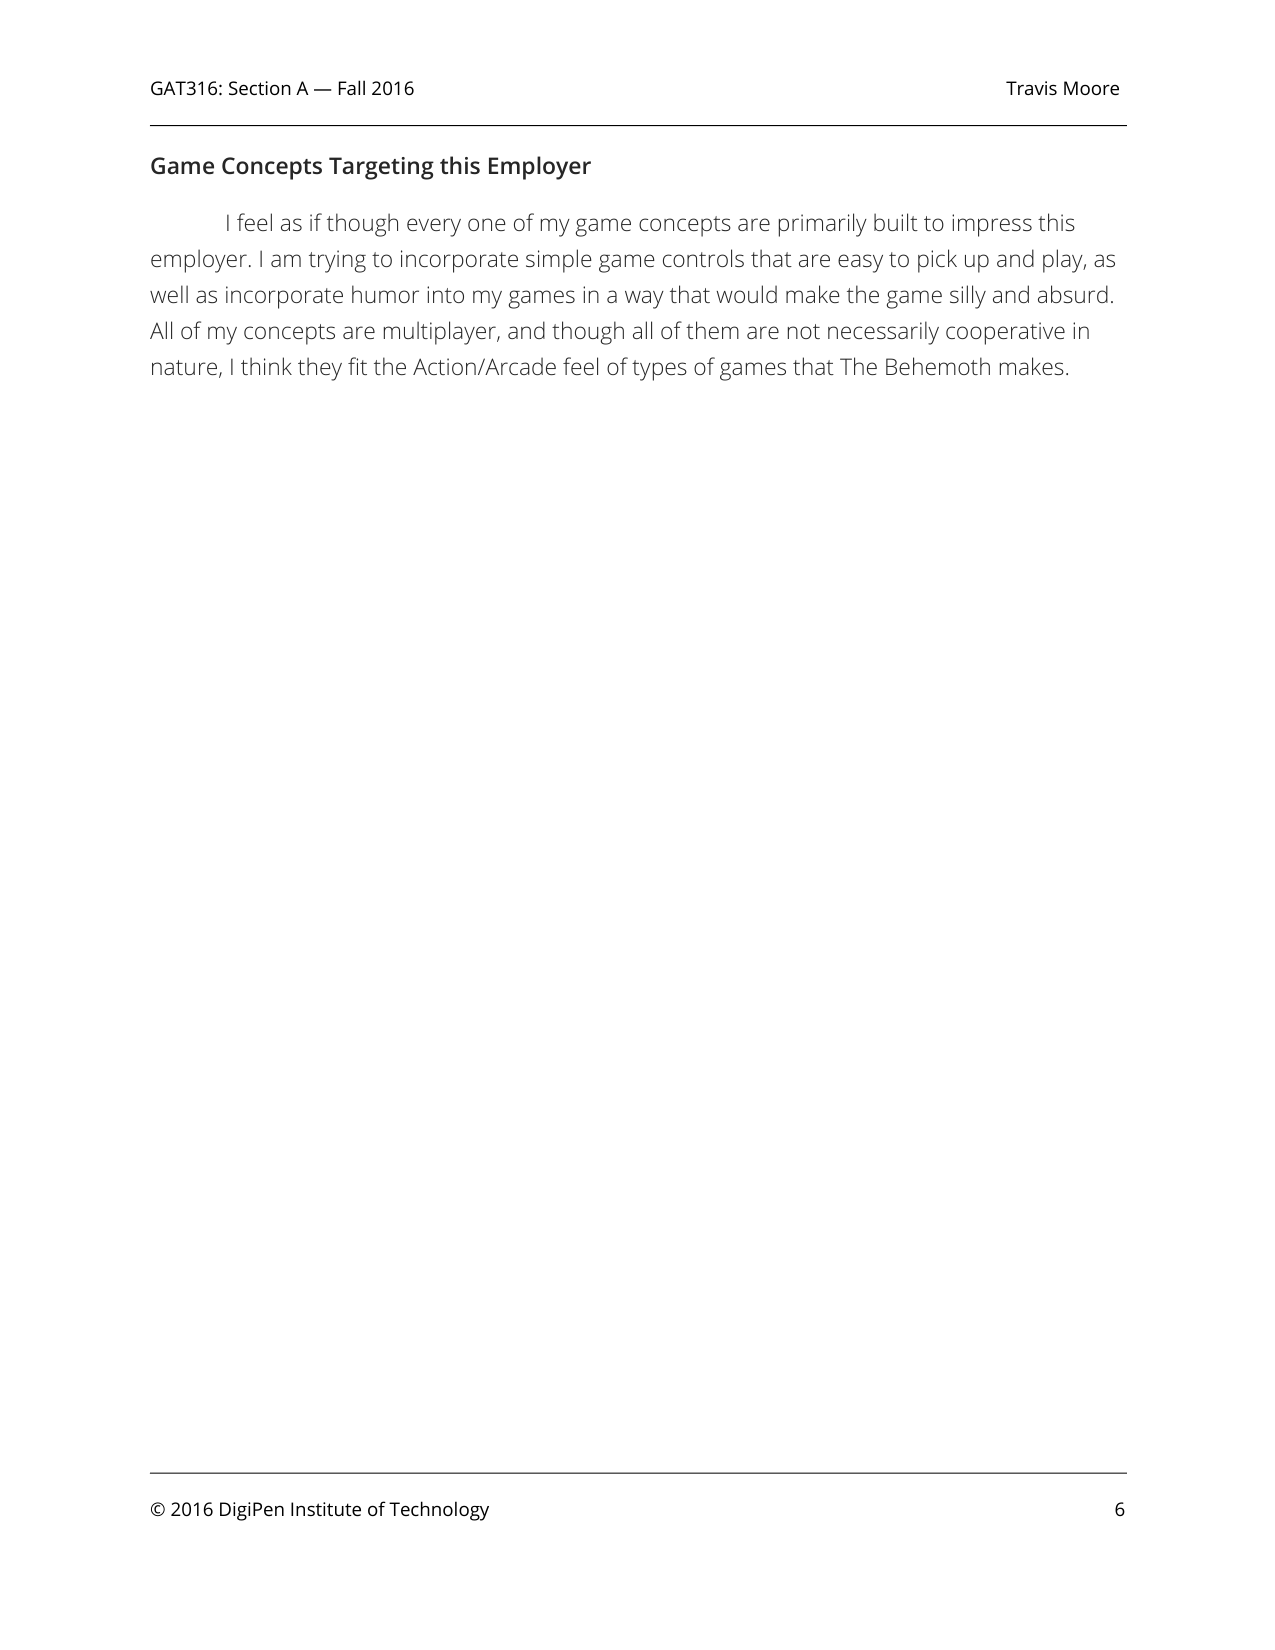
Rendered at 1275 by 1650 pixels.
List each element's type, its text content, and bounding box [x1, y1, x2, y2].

text Game Concepts Targeting this Employer [150, 150, 1125, 181]
text I feel as if though every one of my game concepts are primarily built to impress this employer. I am trying to incorporate simple game controls that are easy to pick up and play, as well as incorporate humor into my games in a way that would make the game silly and absurd. All of my concepts are multiplayer, and though all of them are not necessarily cooperative in nature, I think they fit the Action/Arcade feel of types of games that The Behemoth makes. [150, 207, 1125, 382]
